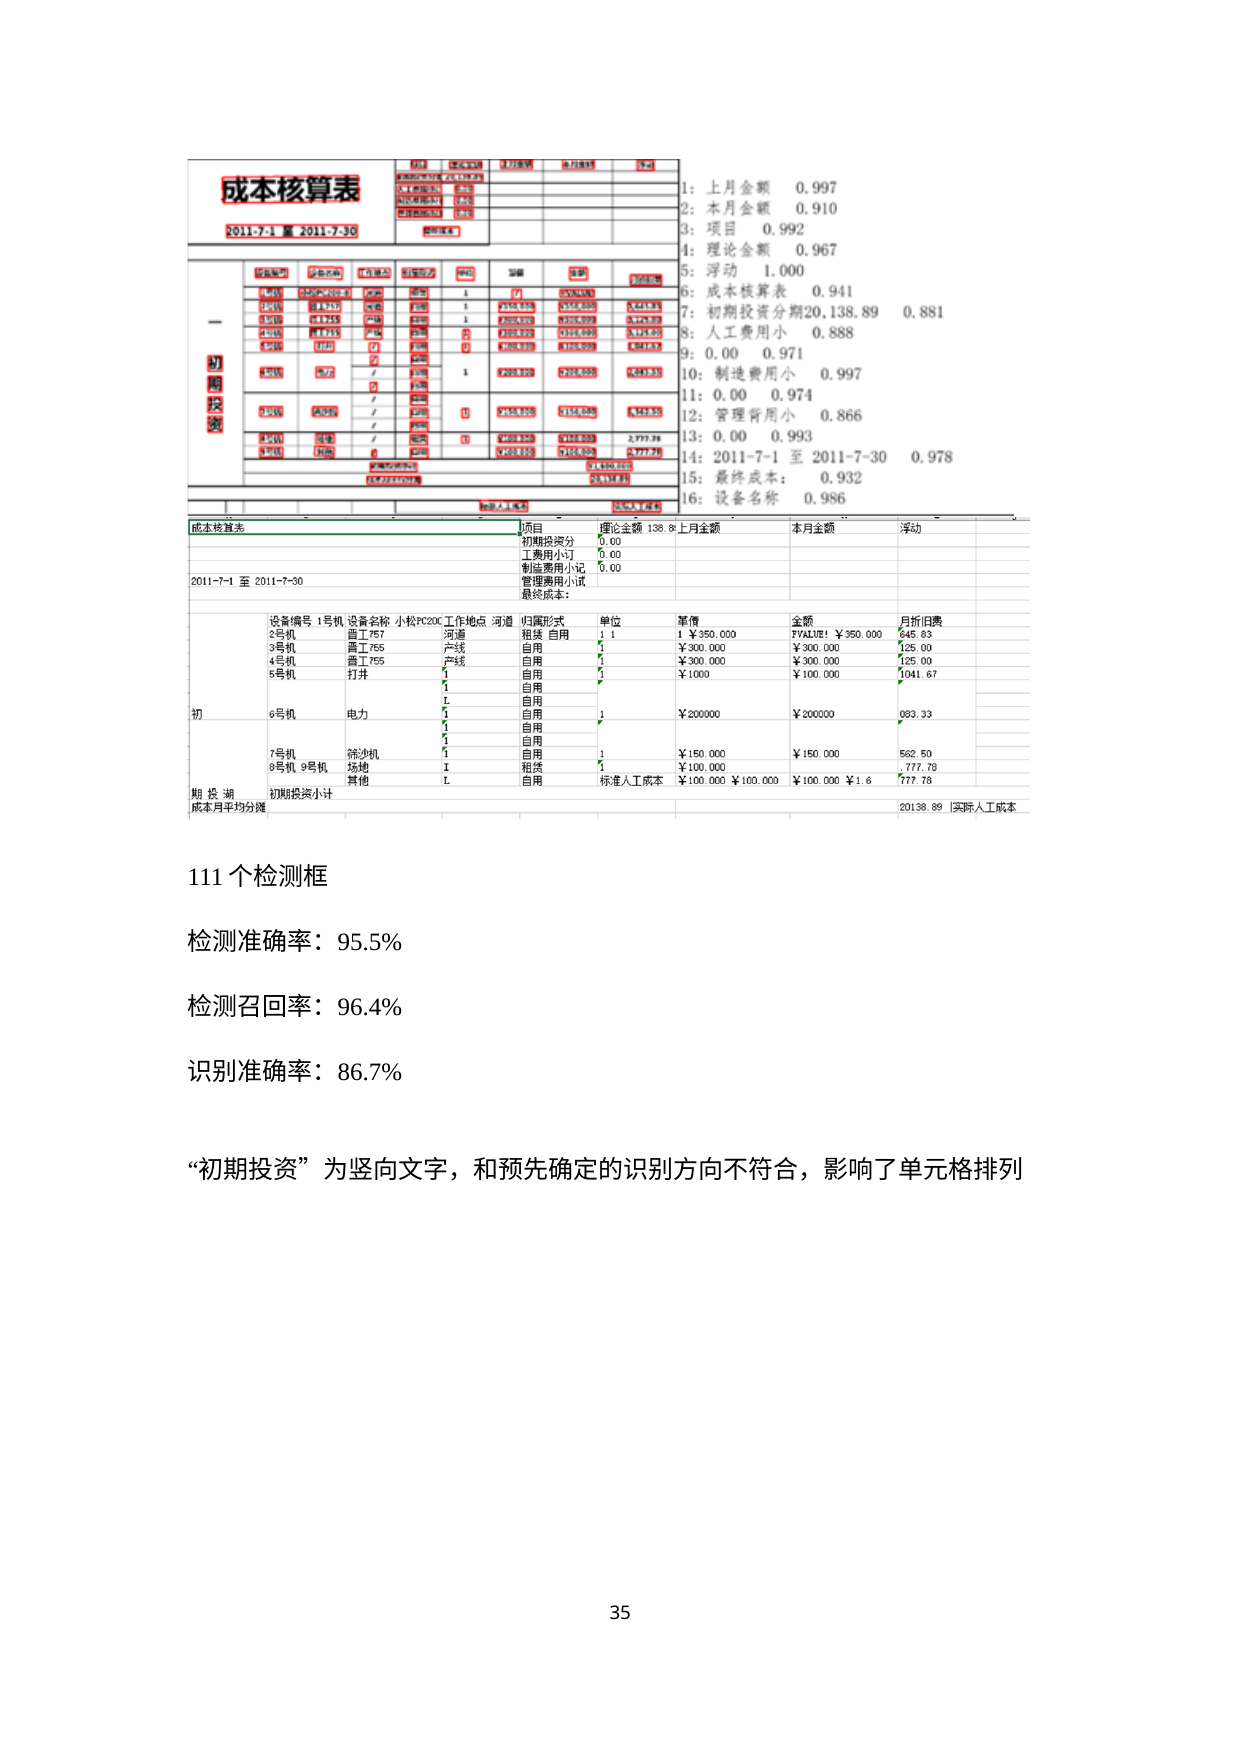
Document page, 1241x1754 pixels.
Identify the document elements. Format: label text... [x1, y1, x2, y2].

text 检测准确率：95.5% [187, 907, 1053, 972]
text 111个检测框 [187, 842, 1053, 907]
text “初期投资”为竖向文字，和预先确定的识别方向不符合，影响了单元格排列 [187, 1135, 1053, 1200]
picture [187, 159, 1015, 516]
text 检测召回率：96.4% [187, 972, 1053, 1037]
picture [187, 517, 1030, 819]
text 识别准确率：86.7% [187, 1037, 1053, 1102]
